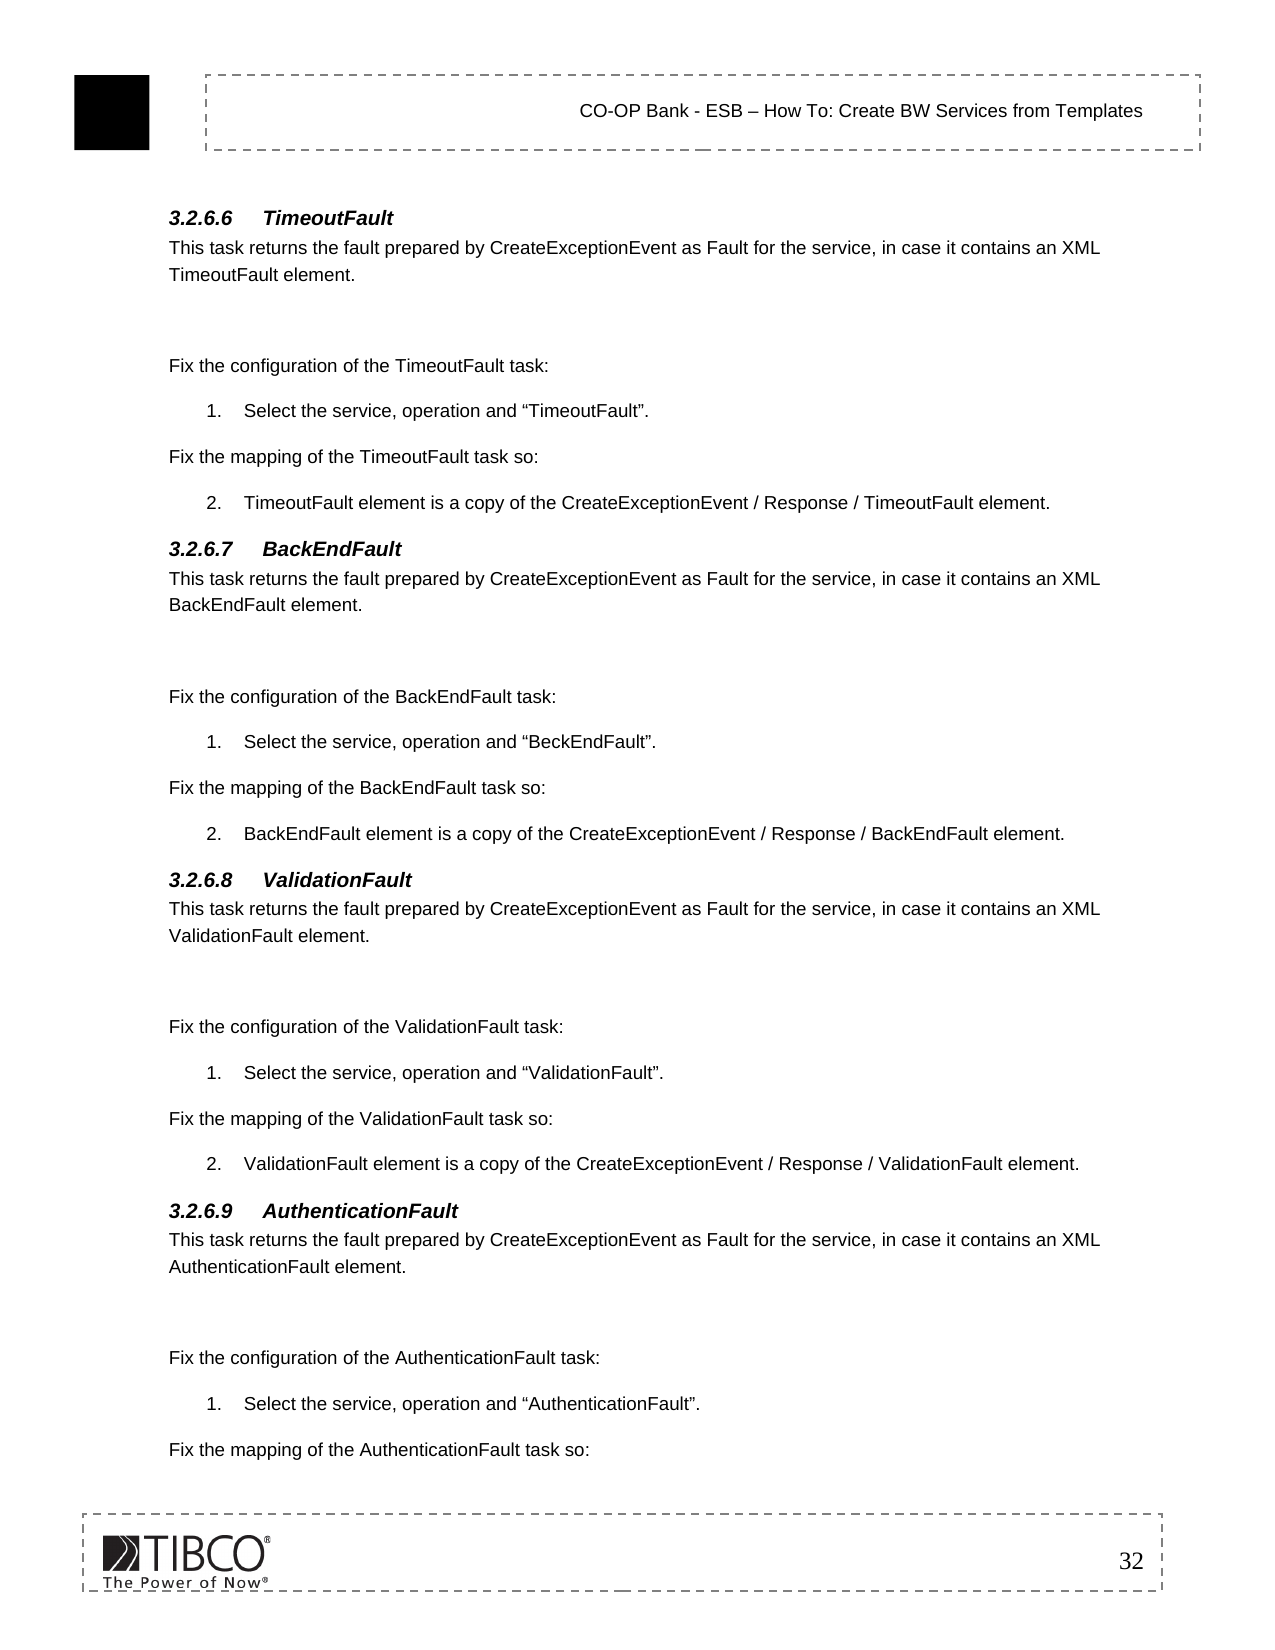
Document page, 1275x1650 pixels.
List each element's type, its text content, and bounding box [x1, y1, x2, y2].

list BackEndFault element is a copy of the CreateExceptionEvent / Response / BackEndFault element. [206, 822, 1162, 844]
list ValidationFault element is a copy of the CreateExceptionEvent / Response / ValidationFault element. [206, 1153, 1162, 1175]
picture [103, 1535, 271, 1588]
list Select the service, operation and “ValidationFault”. [206, 1062, 1162, 1083]
text Fix the configuration of the BackEndFault task: [169, 685, 1162, 707]
subtitle AuthenticationFault [169, 1199, 1162, 1223]
text Fix the mapping of the ValidationFault task so: [169, 1107, 1162, 1129]
list Select the service, operation and “AuthenticationFault”. [206, 1393, 1162, 1414]
text Fix the configuration of the AuthenticationFault task: [169, 1347, 1162, 1369]
text This task returns the fault prepared by CreateExceptionEvent as Fault for the service, in case it contains an XML TimeoutFault element. [169, 236, 1162, 285]
list Select the service, operation and “BeckEndFault”. [206, 731, 1162, 753]
text Fix the configuration of the ValidationFault task: [169, 1016, 1162, 1038]
text Fix the mapping of the AuthenticationFault task so: [169, 1438, 1162, 1460]
text Fix the configuration of the TimeoutFault task: [169, 354, 1162, 376]
subtitle BackEndFault [169, 537, 1162, 561]
text Fix the mapping of the BackEndFault task so: [169, 777, 1162, 798]
text Fix the mapping of the TimeoutFault task so: [169, 446, 1162, 467]
subtitle TimeoutFault [169, 206, 1162, 230]
list Select the service, operation and “TimeoutFault”. [206, 400, 1162, 422]
subtitle ValidationFault [169, 868, 1162, 892]
text This task returns the fault prepared by CreateExceptionEvent as Fault for the service, in case it contains an XML AuthenticationFault element. [169, 1229, 1162, 1277]
text This task returns the fault prepared by CreateExceptionEvent as Fault for the service, in case it contains an XML ValidationFault element. [169, 898, 1162, 947]
list TimeoutFault element is a copy of the CreateExceptionEvent / Response / TimeoutFault element. [206, 491, 1162, 513]
text This task returns the fault prepared by CreateExceptionEvent as Fault for the service, in case it contains an XML BackEndFault element. [169, 567, 1162, 616]
